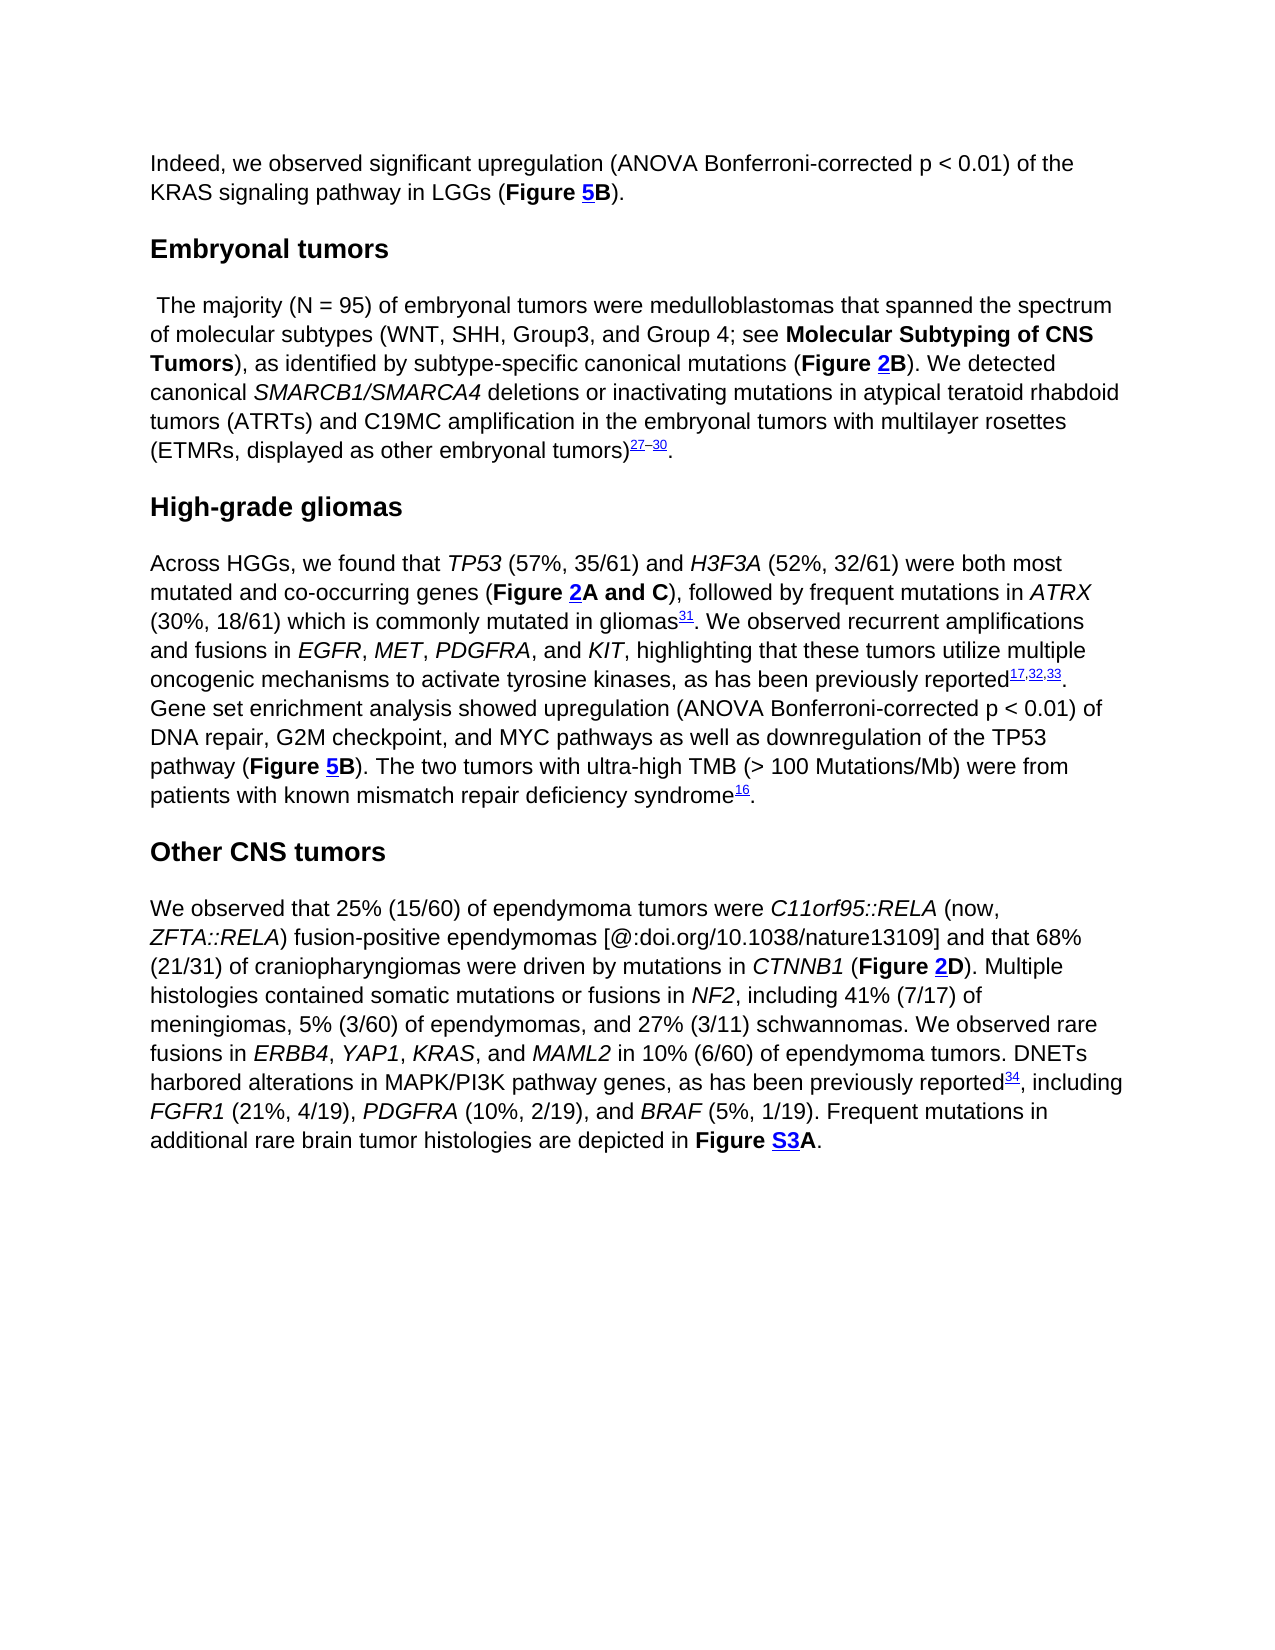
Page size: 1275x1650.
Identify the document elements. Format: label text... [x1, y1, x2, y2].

subtitle Embryonal tumors [150, 233, 1125, 264]
text The majority (N = 95) of embryonal tumors were medulloblastomas that spanned the spectrum of molecular subtypes (WNT, SHH, Group3, and Group 4; see Molecular Subtyping of CNS Tumors), as identified by subtype-specific canonical mutations (Figure 2B). We detected canonical SMARCB1/SMARCA4 deletions or inactivating mutations in atypical teratoid rhabdoid tumors (ATRTs) and C19MC amplification in the embryonal tumors with multilayer rosettes (ETMRs, displayed as other embryonal tumors)27–30. [150, 292, 1125, 463]
text We observed that 25% (15/60) of ependymoma tumors were C11orf95::RELA (now, ZFTA::RELA) fusion-positive ependymomas [@:doi.org/10.1038/nature13109] and that 68% (21/31) of craniopharyngiomas were driven by mutations in CTNNB1 (Figure 2D). Multiple histologies contained somatic mutations or fusions in NF2, including 41% (7/17) of meningiomas, 5% (3/60) of ependymomas, and 27% (3/11) schwannomas. We observed rare fusions in ERBB4, YAP1, KRAS, and MAML2 in 10% (6/60) of ependymoma tumors. DNETs harbored alterations in MAPK/PI3K pathway genes, as has been previously reported34, including FGFR1 (21%, 4/19), PDGFRA (10%, 2/19), and BRAF (5%, 1/19). Frequent mutations in additional rare brain tumor histologies are depicted in Figure S3A. [150, 895, 1125, 1153]
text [150, 150, 1125, 205]
subtitle Other CNS tumors [150, 836, 1125, 867]
subtitle High-grade gliomas [150, 491, 1125, 522]
text Across HGGs, we found that TP53 (57%, 35/61) and H3F3A (52%, 32/61) were both most mutated and co-occurring genes (Figure 2A and C), followed by frequent mutations in ATRX (30%, 18/61) which is commonly mutated in gliomas31. We observed recurrent amplifications and fusions in EGFR, MET, PDGFRA, and KIT, highlighting that these tumors utilize multiple oncogenic mechanisms to activate tyrosine kinases, as has been previously reported17,32,33. Gene set enrichment analysis showed upregulation (ANOVA Bonferroni-corrected p < 0.01) of DNA repair, G2M checkpoint, and MYC pathways as well as downregulation of the TP53 pathway (Figure 5B). The two tumors with ultra-high TMB (> 100 Mutations/Mb) were from patients with known mismatch repair deficiency syndrome16. [150, 550, 1125, 808]
